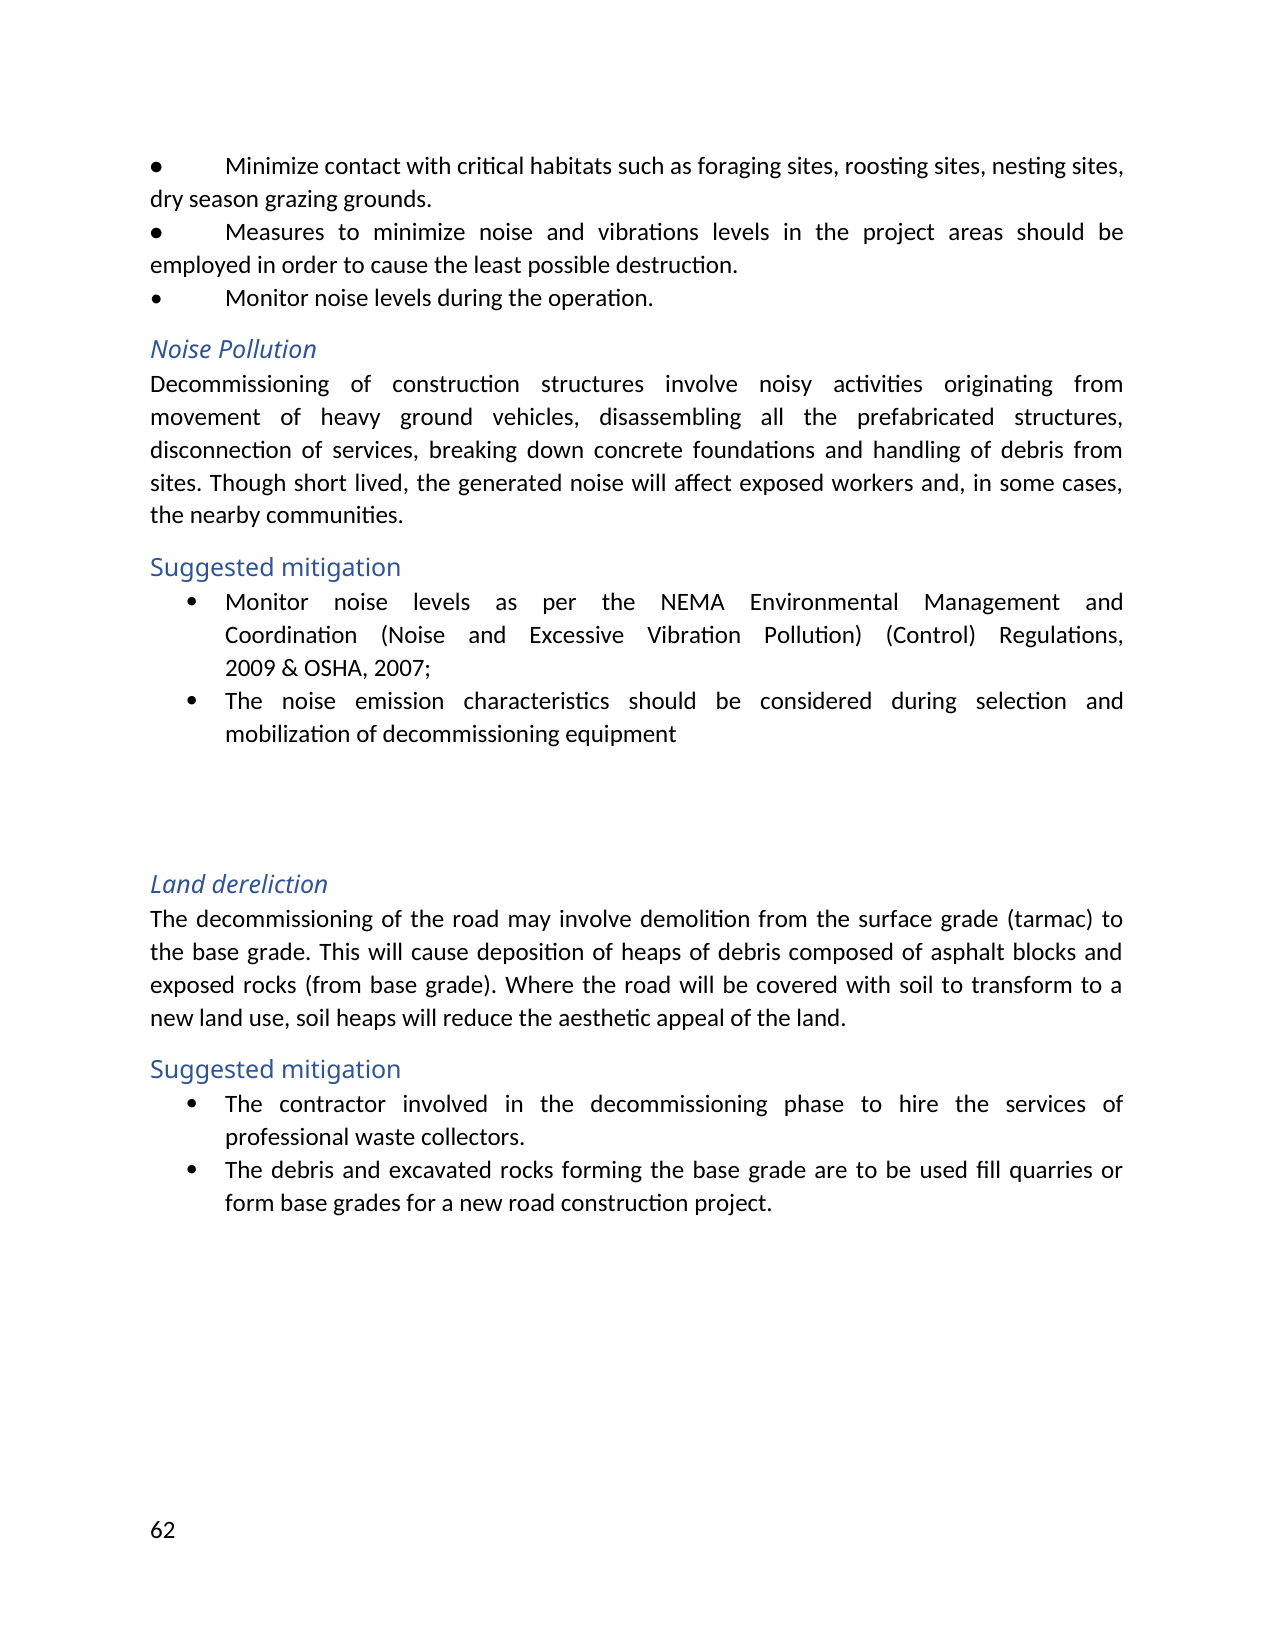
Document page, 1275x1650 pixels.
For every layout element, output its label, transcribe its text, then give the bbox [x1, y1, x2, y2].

list Monitor noise levels during the operation. [150, 282, 1125, 312]
list Measures to minimize noise and vibrations levels in the project areas should be employed in order to cause the least possible destruction. [150, 216, 1125, 279]
subtitle Suggested mitigation [150, 1052, 1125, 1086]
list The contractor involved in the decommissioning phase to hire the services of professional waste collectors. [187, 1088, 1125, 1152]
text The decommissioning of the road may involve demolition from the surface grade (tarmac) to the base grade. This will cause deposition of heaps of debris composed of asphalt blocks and exposed rocks (from base grade). Where the road will be covered with soil to transform to a new land use, soil heaps will reduce the aesthetic appeal of the land. [150, 903, 1125, 1032]
subtitle Noise Pollution [150, 331, 1125, 365]
list The noise emission characteristics should be considered during selection and mobilization of decommissioning equipment [187, 685, 1125, 748]
subtitle Land dereliction [150, 866, 1125, 901]
text Decommissioning of construction structures involve noisy activities originating from movement of heavy ground vehicles, disassembling all the prefabricated structures, disconnection of services, breaking down concrete foundations and handling of debris from sites. Though short lived, the generated noise will affect exposed workers and, in some cases, the nearby communities. [150, 368, 1125, 530]
subtitle Suggested mitigation [150, 549, 1125, 583]
list Monitor noise levels as per the NEMA Environmental Management and Coordination (Noise and Excessive Vibration Pollution) (Control) Regulations, 2009 & OSHA, 2007; [187, 586, 1125, 682]
list Minimize contact with critical habitats such as foraging sites, roosting sites, nesting sites, dry season grazing grounds. [150, 150, 1125, 213]
list The debris and excavated rocks forming the base grade are to be used fill quarries or form base grades for a new road construction project. [187, 1154, 1125, 1218]
